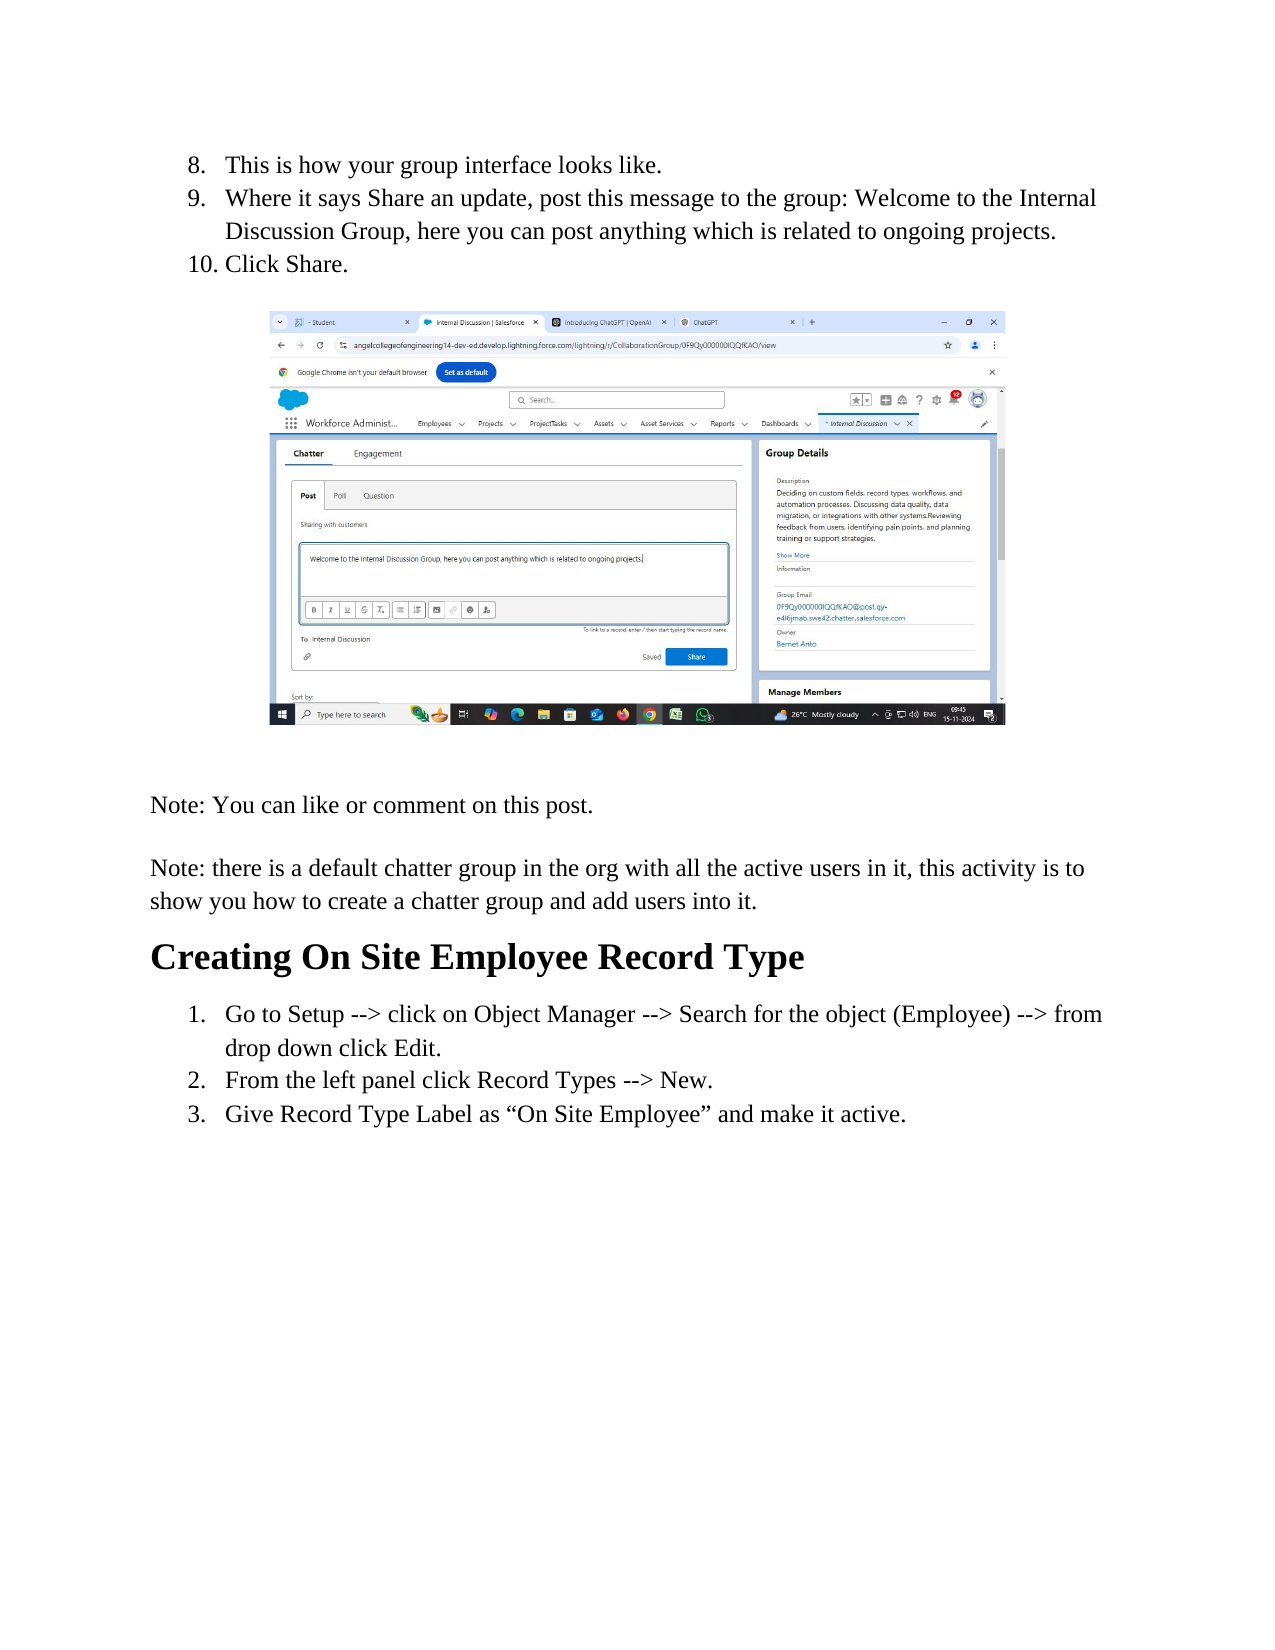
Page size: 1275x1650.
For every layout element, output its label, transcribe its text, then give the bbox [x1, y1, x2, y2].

list Go to Setup --> click on Object Manager --> Search for the object (Employee) --> from drop down click Edit. [187, 999, 1125, 1061]
text Creating On Site Employee Record Type [150, 934, 1125, 977]
text Note: there is a default chatter group in the org with all the active users in it, this activity is to show you how to create a chatter group and add users into it. [150, 853, 1125, 914]
list Click Share. [187, 249, 1125, 278]
list Where it says Share an update, post this message to the group: Welcome to the Internal Discussion Group, here you can post anything which is related to ongoing projects. [187, 183, 1125, 245]
list Give Record Type Label as “On Site Employee” and make it active. [187, 1099, 1125, 1127]
list From the left panel click Record Types --> New. [187, 1066, 1125, 1094]
picture [269, 311, 1006, 725]
text Note: You can like or comment on this post. [150, 791, 1125, 819]
list This is how your group interface looks like. [187, 150, 1125, 179]
